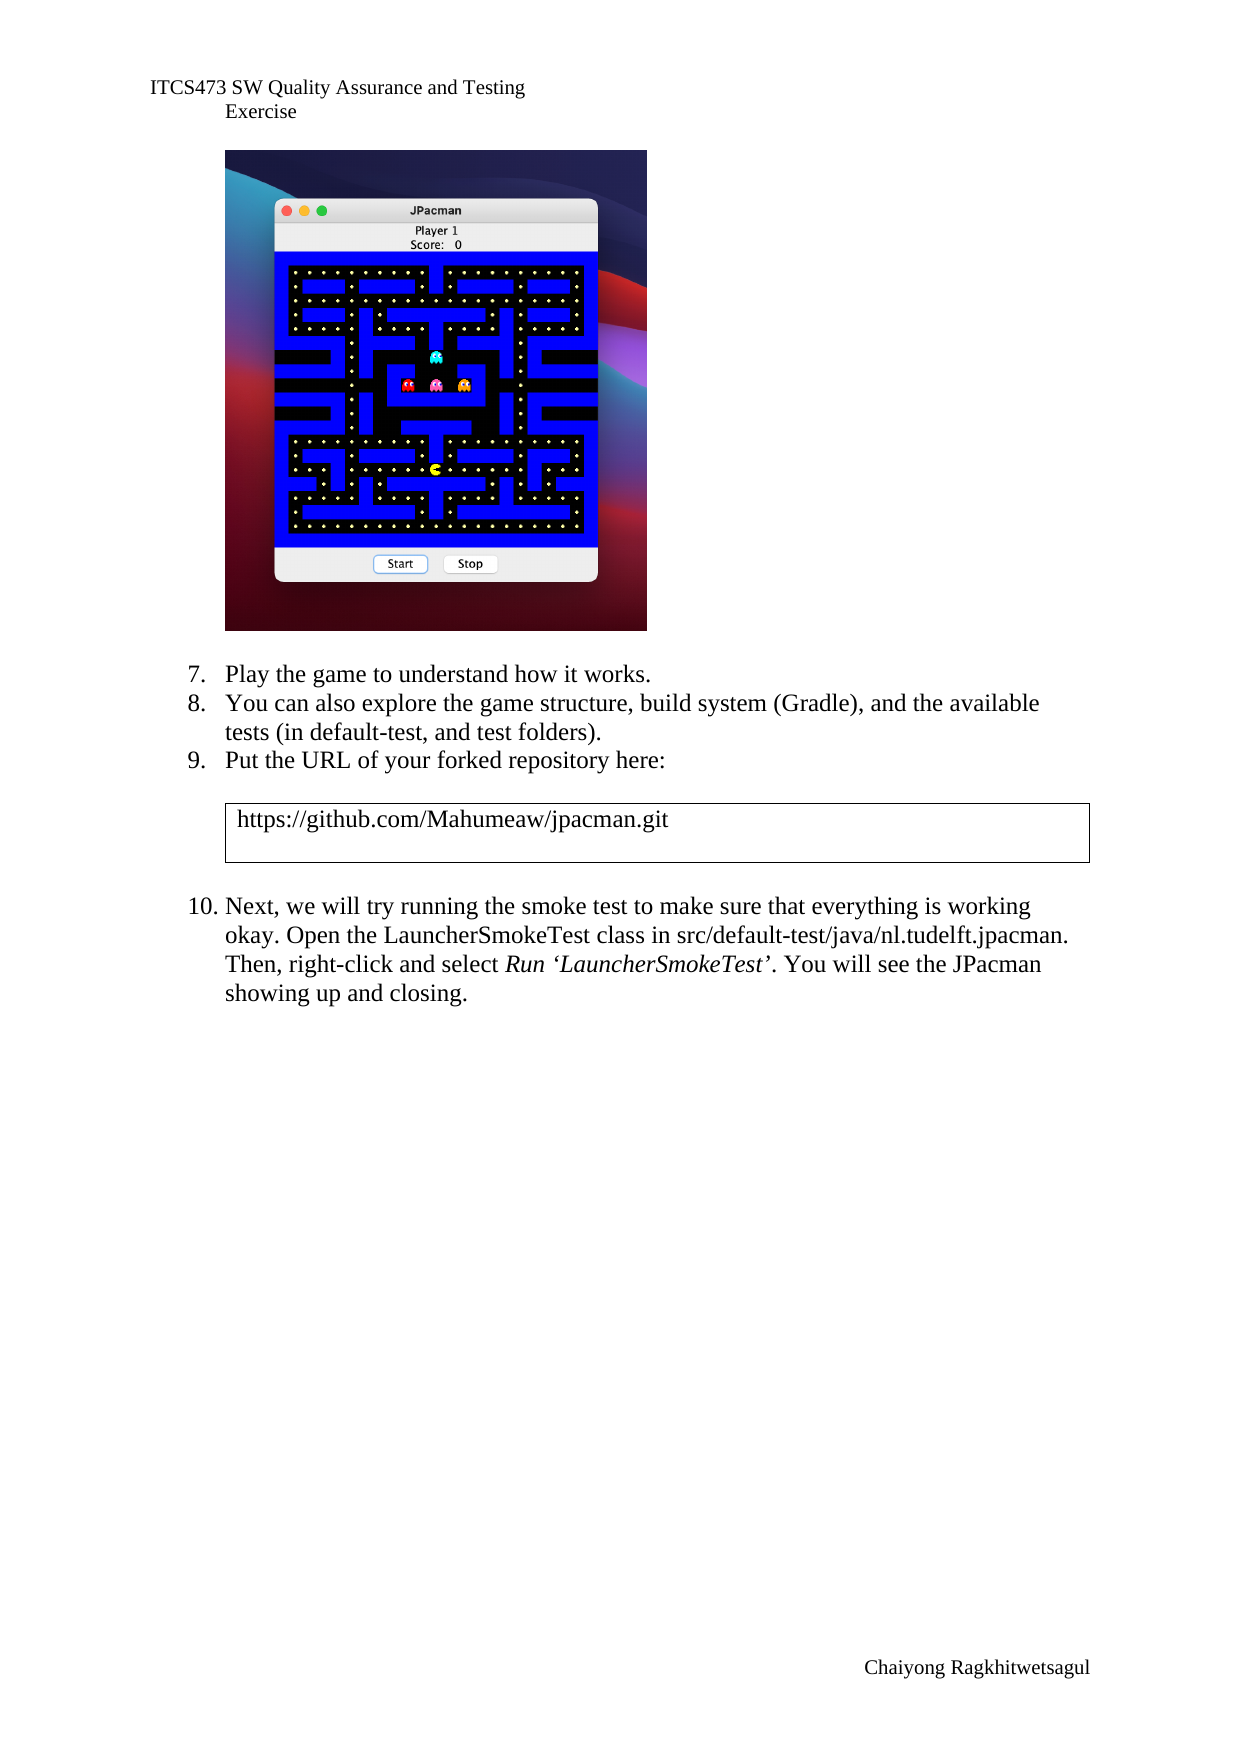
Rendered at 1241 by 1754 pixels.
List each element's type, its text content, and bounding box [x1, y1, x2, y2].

list You can also explore the game structure, build system (Gradle), and the available tests (in default-test, and test folders). [187, 688, 1090, 746]
picture [225, 150, 647, 631]
list Next, we will try running the smoke test to make sure that everything is working okay. Open the LauncherSmokeTest class in src/default-test/java/nl.tudelft.jpacman. Then, right-click and select Run ‘LauncherSmokeTest’. You will see the JPacman showing up and closing. [187, 891, 1090, 1006]
list Put the URL of your forked repository here: [187, 746, 1090, 774]
table_header https://github.com/Mahumeaw/jpacman.git [226, 804, 1089, 862]
list Play the game to understand how it works. [187, 659, 1090, 688]
